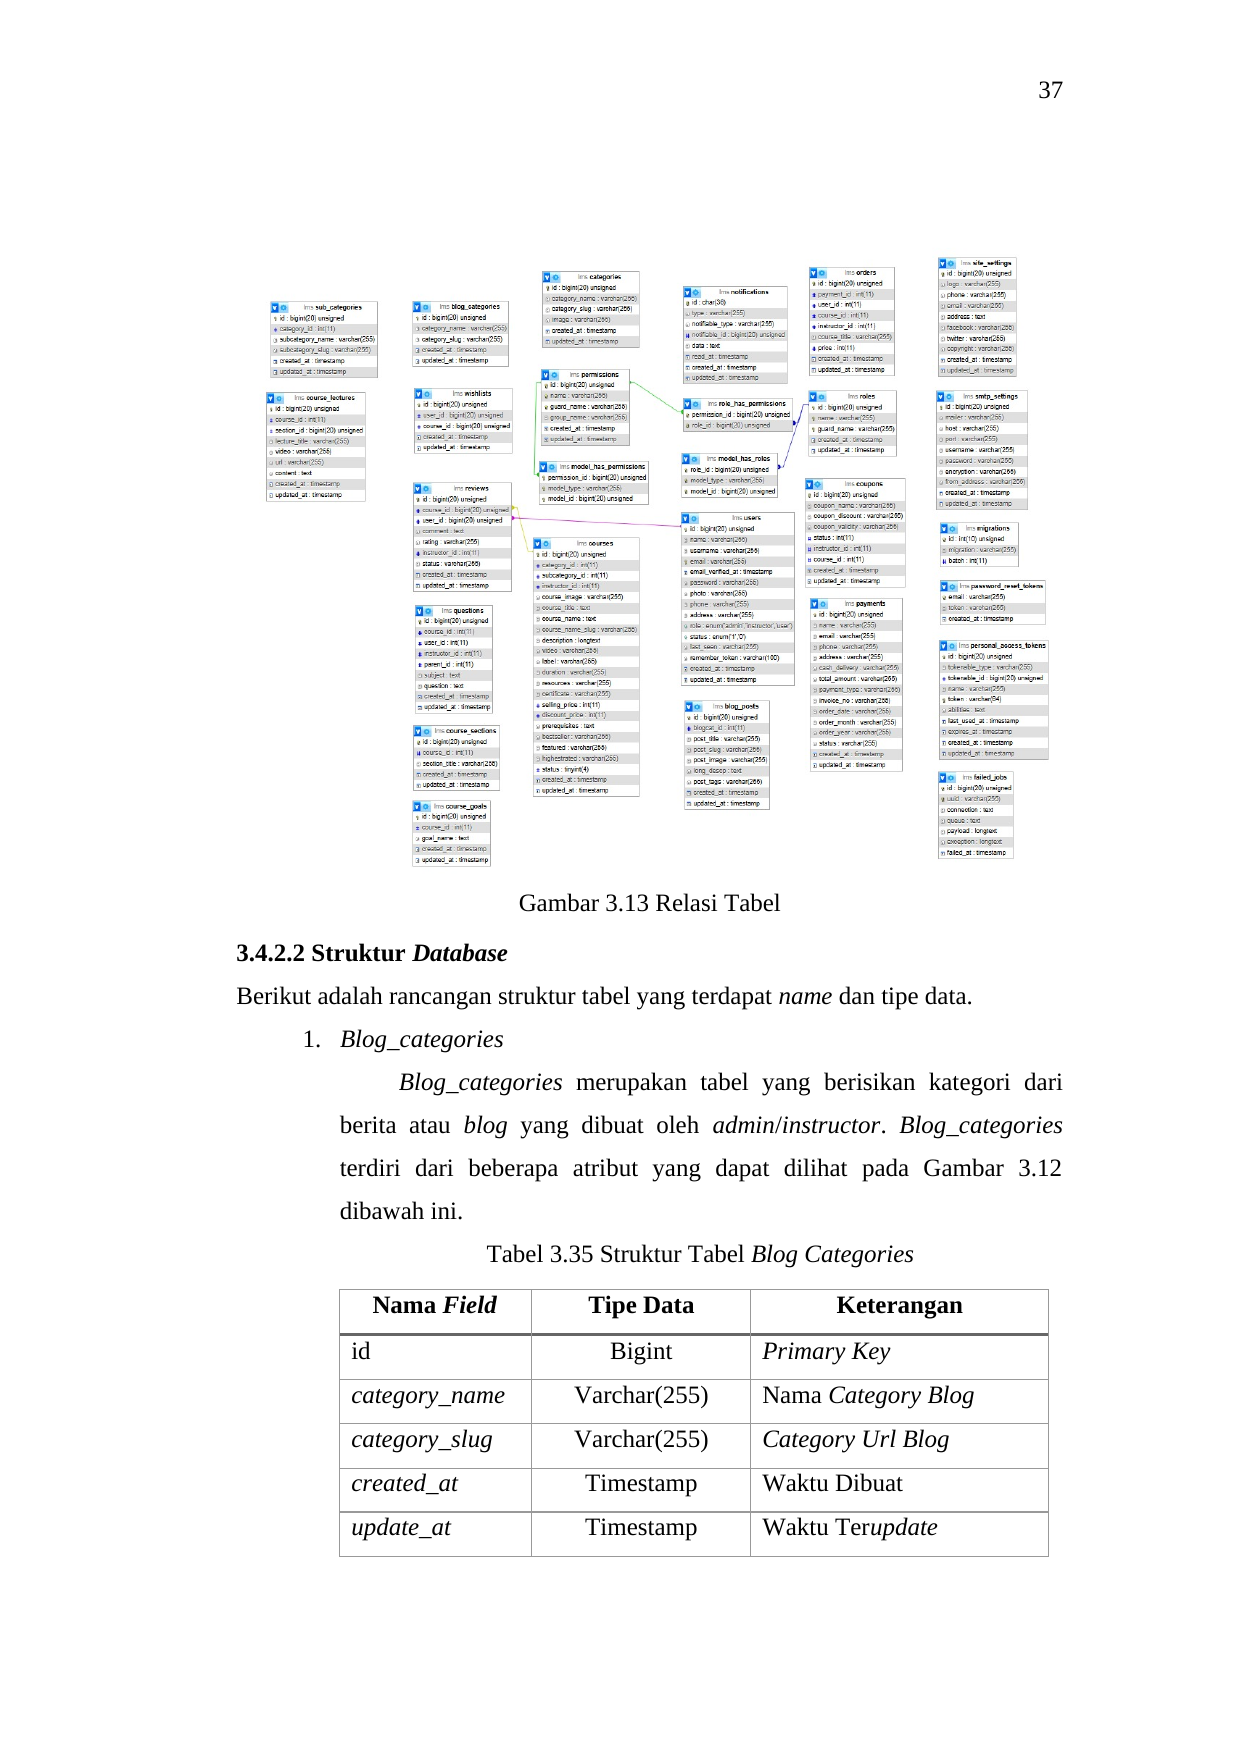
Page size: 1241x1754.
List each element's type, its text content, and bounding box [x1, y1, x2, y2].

table_cell Varchar(255) [532, 1424, 750, 1467]
table_cell Nama Category Blog [751, 1380, 1048, 1423]
table_cell Varchar(255) [532, 1380, 750, 1423]
table_cell id [340, 1336, 531, 1379]
table_cell category_slug [340, 1424, 531, 1467]
table_cell Bigint [532, 1336, 750, 1379]
table_cell Primary Key [751, 1336, 1048, 1379]
table_cell Waktu Dibuat [751, 1469, 1048, 1511]
picture [236, 236, 1063, 874]
table_cell update_at [340, 1513, 531, 1556]
table_cell Timestamp [532, 1513, 750, 1556]
list Berikut adalah rancangan struktur tabel yang terdapat name dan tipe data. [236, 981, 1063, 1009]
table_cell category_name [340, 1380, 531, 1423]
list Blog_categories [302, 1024, 1063, 1053]
table_cell Category Url Blog [751, 1424, 1048, 1467]
table_cell created_at [340, 1469, 531, 1511]
table_header Keterangan [751, 1290, 1048, 1333]
table_header Nama Field [340, 1290, 531, 1333]
table_header Tipe Data [532, 1290, 750, 1333]
list Blog_categories merupakan tabel yang berisikan kategori dari berita atau blog yang dibuat oleh admin/instructor. Blog_categories terdiri dari beberapa atribut yang dapat dilihat pada Gambar 3.12 dibawah ini. [339, 1067, 1063, 1225]
table_cell Waktu Terupdate [751, 1513, 1048, 1556]
text Tabel 3.35 Struktur Tabel Blog Categories [340, 1239, 1063, 1268]
table_cell Timestamp [532, 1469, 750, 1511]
list Struktur Database [236, 938, 1063, 966]
text Gambar 3.13 Relasi Tabel [236, 888, 1063, 917]
